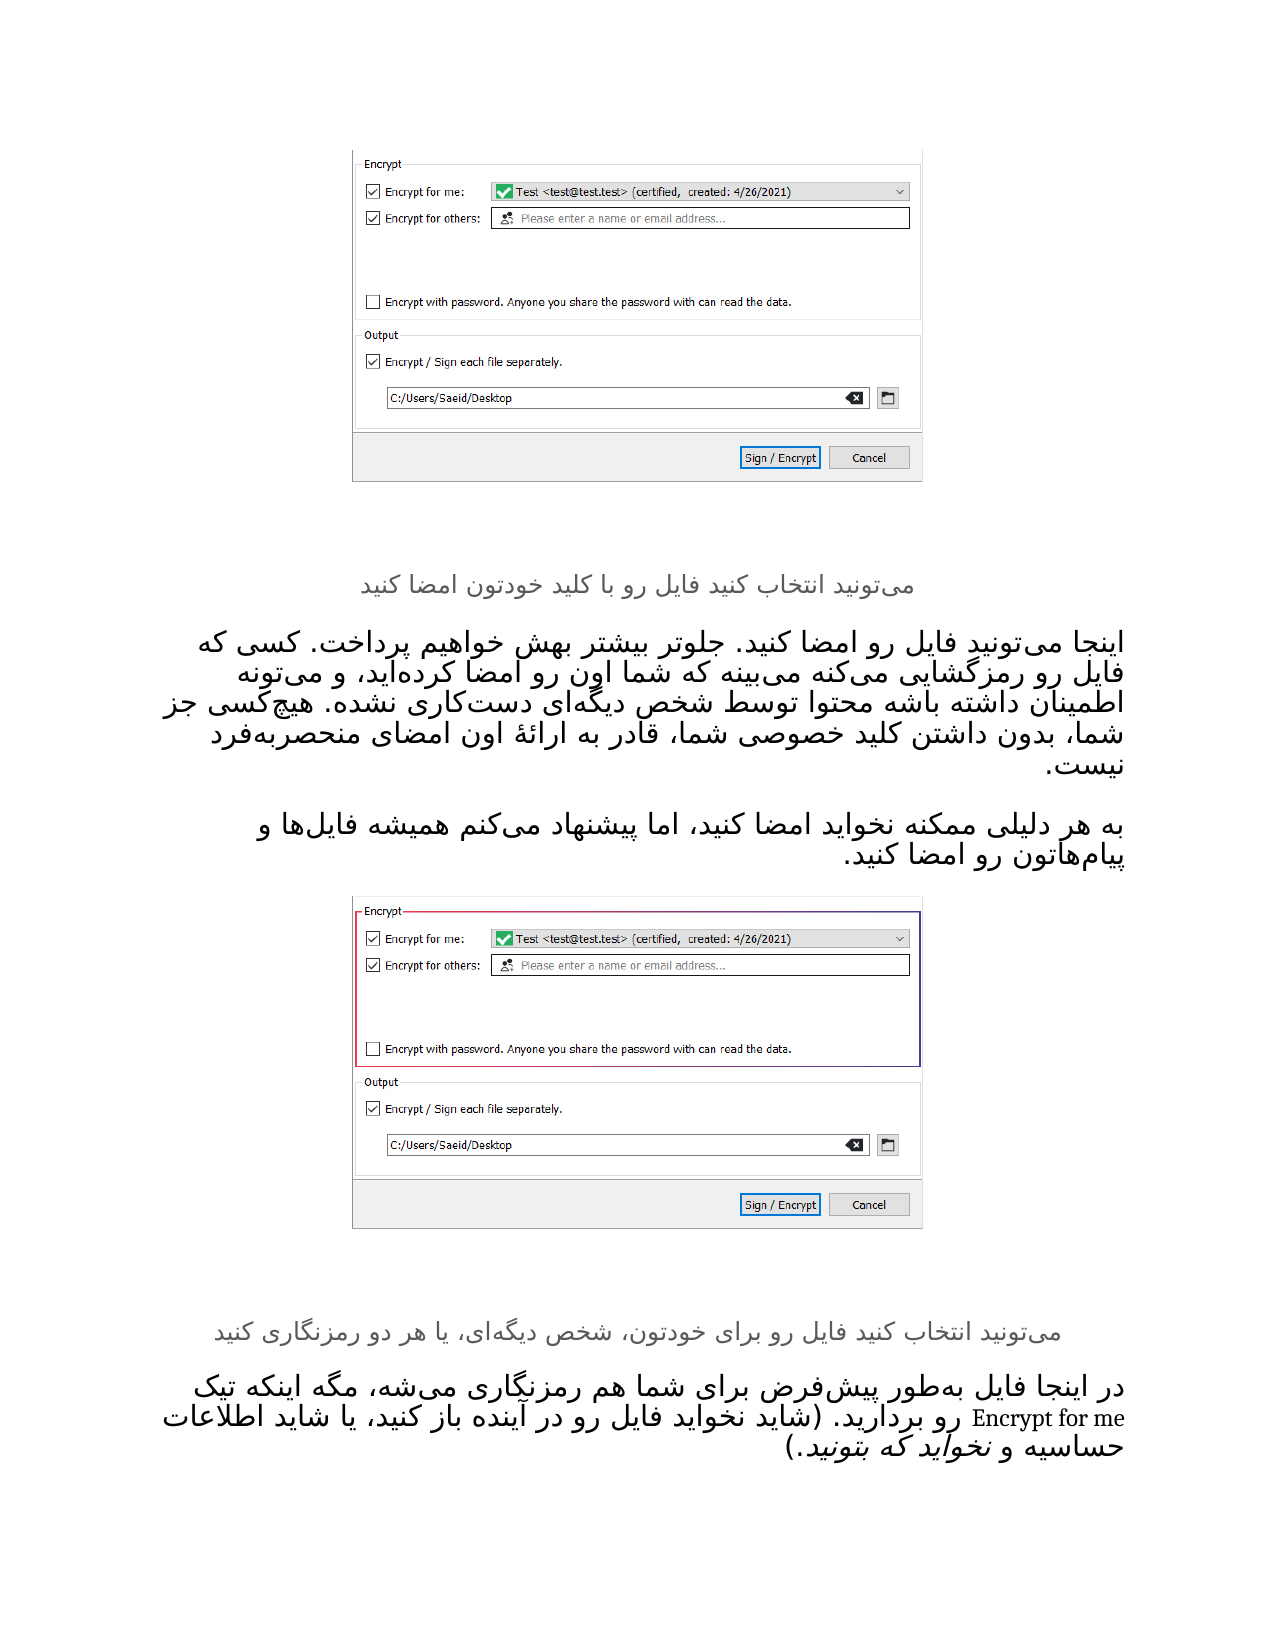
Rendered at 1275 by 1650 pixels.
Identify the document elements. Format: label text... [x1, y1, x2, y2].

text می‌تونید انتخاب کنید فایل رو برای خودتون، شخص دیگه‌ای، یا هر دو رمزنگاری کنید [150, 1320, 1125, 1346]
picture [352, 150, 923, 482]
text می‌تونید انتخاب کنید فایل رو با کلید خودتون امضا کنید [150, 573, 1125, 599]
text به هر دلیلی ممکنه نخواید امضا کنید، اما پیشنهاد می‌کنم همیشه فایل‌ها و پیام‌هاتون رو امضا کنید. [150, 810, 1125, 871]
text در اینجا فایل به‌طور پیش‌فرض برای شما هم رمزنگاری می‌شه، مگه اینکه تیک Encrypt for me رو بردارید. (شاید نخواید فایل رو در آینده باز کنید، یا شاید اطلاعات حساسیه و نخواید که بتونید.) [150, 1372, 1125, 1464]
picture [352, 896, 923, 1229]
text اینجا می‌تونید فایل رو امضا کنید. جلوتر بیشتر بهش خواهیم پرداخت. کسی که فایل رو رمزگشایی می‌کنه می‌بینه که شما اون رو امضا کرده‌اید، و می‌تونه اطمینان داشته باشه محتوا توسط شخص دیگه‌ای دست‌کاری نشده. هیچ‌کسی جز شما، بدون داشتن کلید خصوصی شما، قادر به ارائهٔ اون امضای منحصربه‌فرد نیست. [150, 628, 1125, 781]
